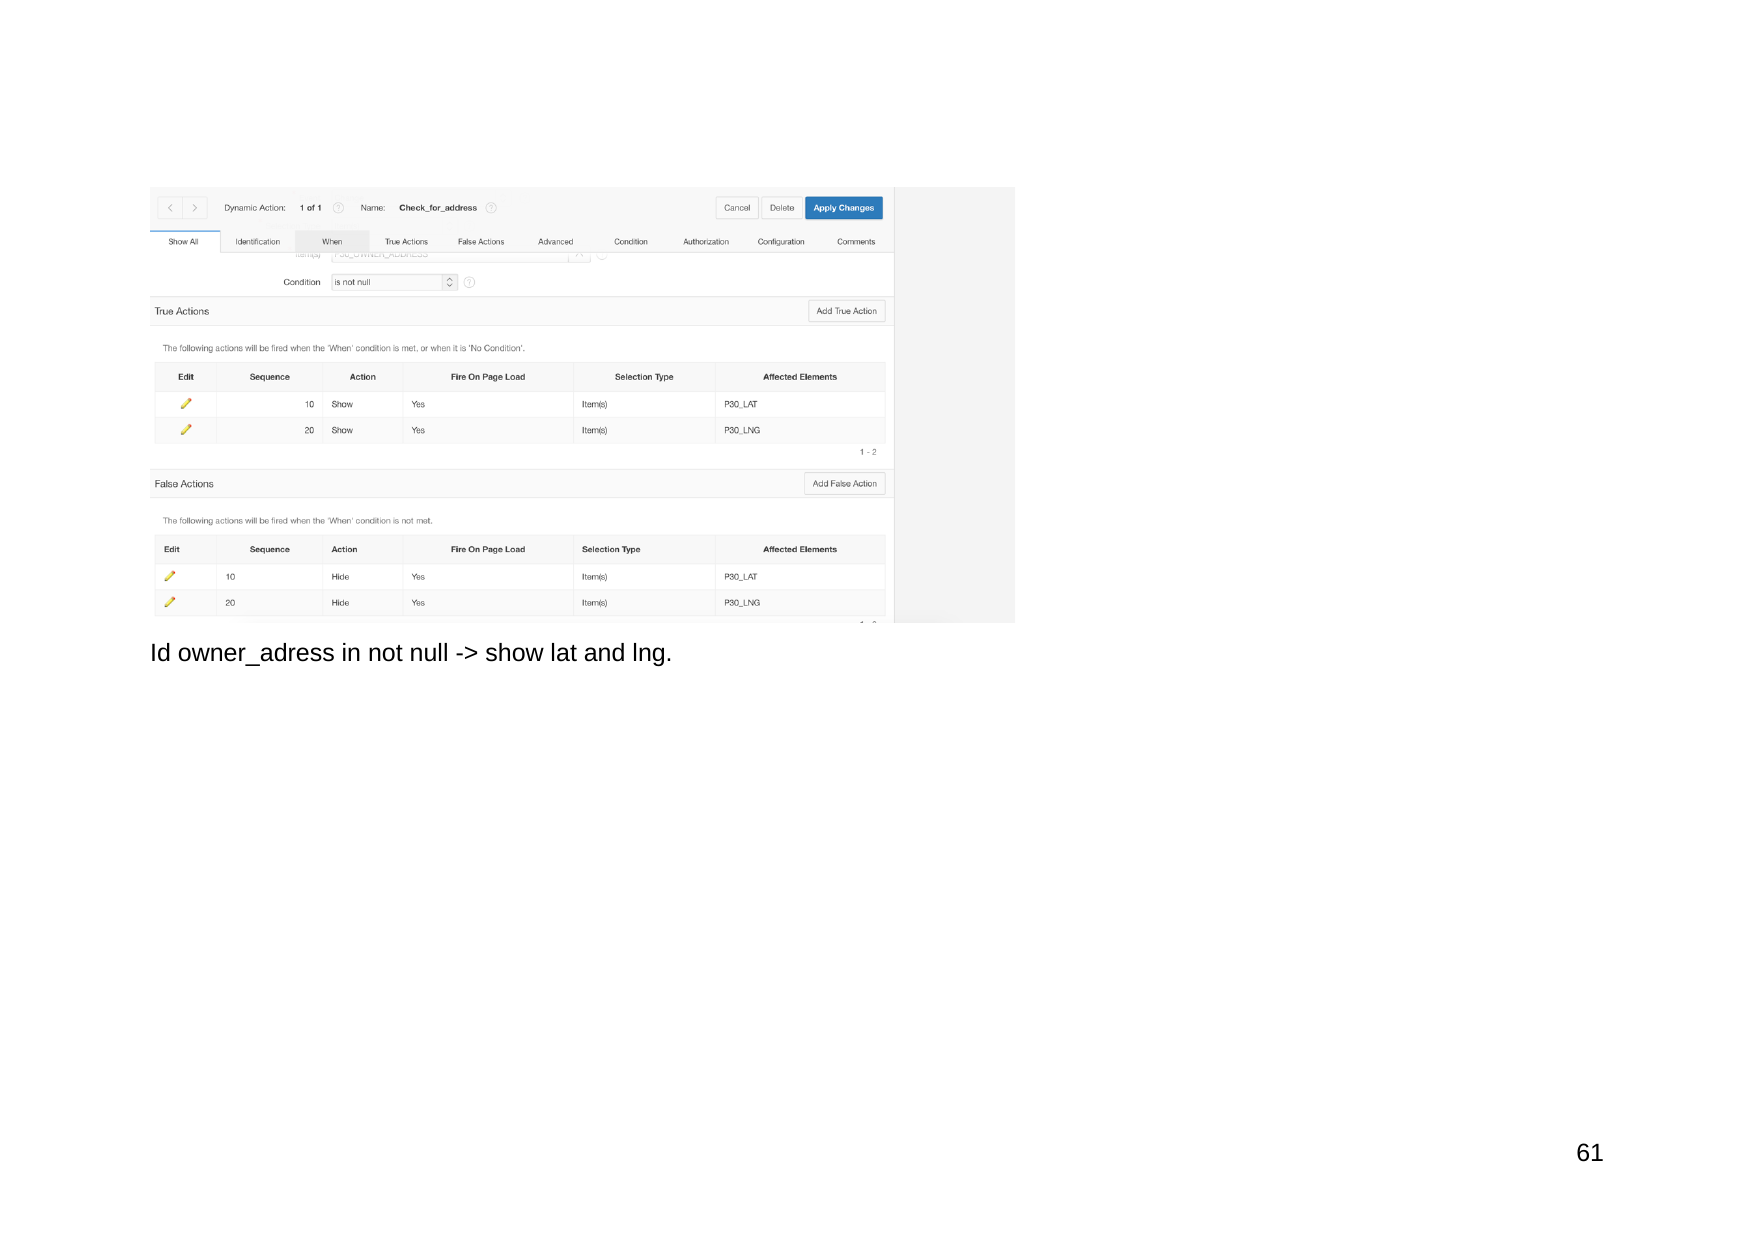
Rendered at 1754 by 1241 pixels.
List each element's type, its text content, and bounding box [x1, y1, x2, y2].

picture [150, 187, 1016, 623]
text Id owner_adress in not null -> show lat and lng. [150, 633, 1604, 667]
